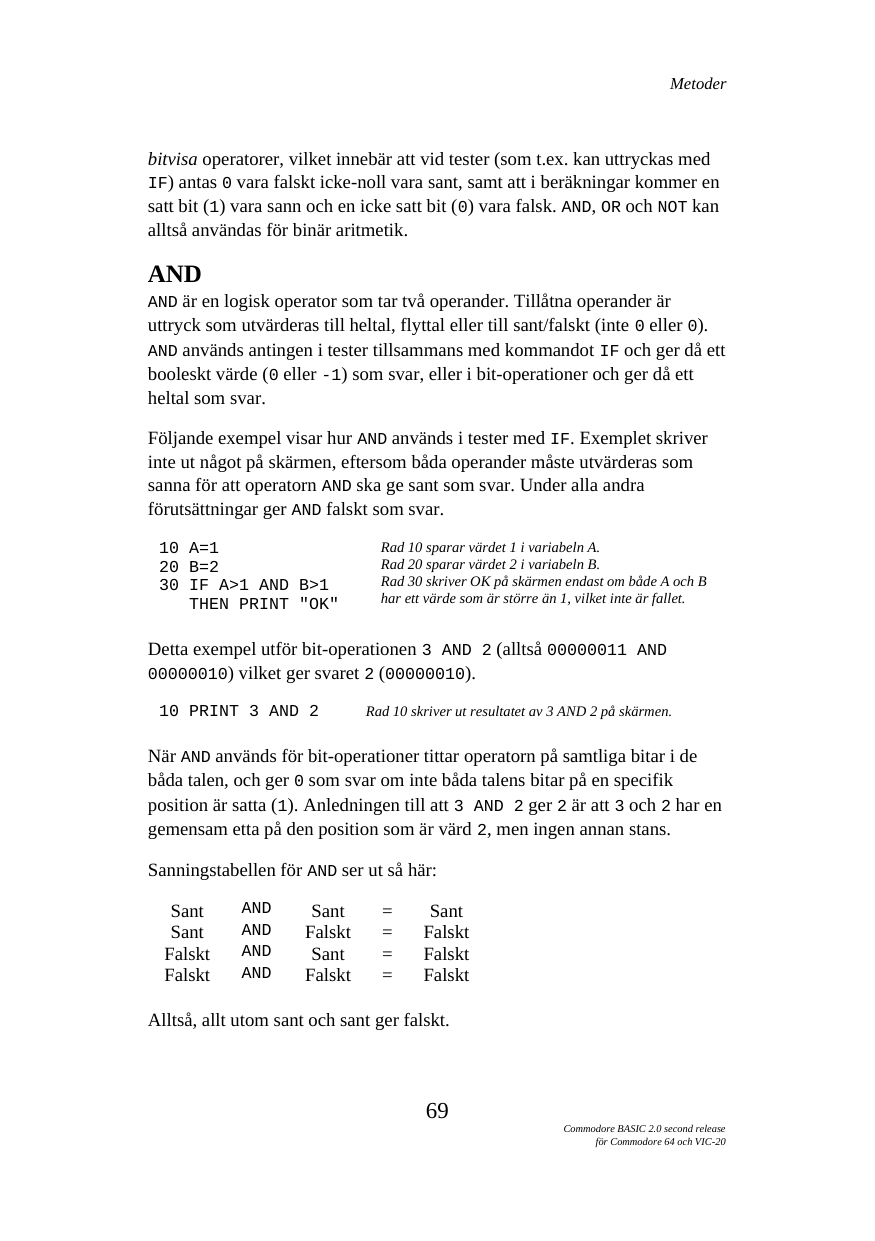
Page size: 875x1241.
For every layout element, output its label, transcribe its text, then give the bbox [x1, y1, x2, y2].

table_cell Falskt [405, 943, 487, 964]
table_cell Sant [148, 921, 226, 943]
table_header Sant [286, 900, 369, 921]
table_header AND [226, 900, 286, 921]
table_cell = [369, 943, 405, 964]
table_header 10 PRINT 3 AND 2 [148, 703, 354, 722]
table_cell Falskt [405, 921, 487, 943]
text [148, 148, 726, 241]
text När AND används för bit-operationer tittar operatorn på samtliga bitar i de båda talen, och ger 0 som svar om inte båda talens bitar på en specifik position är satta (1). Anledningen till att 3 AND 2 ger 2 är att 3 och 2 har en gemensam etta på den position som är värd 2, men ingen annan stans. [148, 722, 726, 840]
text Sanningstabellen för AND ser ut så här: [148, 858, 726, 881]
subtitle AND [148, 259, 726, 288]
table_cell Falskt [286, 921, 369, 943]
table_header = [369, 900, 405, 921]
table_header 10 A=1 20 B=2 30 IF A>1 AND B>1 THEN PRINT "OK" [148, 539, 369, 615]
table_header Sant [405, 900, 487, 921]
text Detta exempel utför bit-operationen 3 AND 2 (alltså 00000011 AND 00000010) vilket ger svaret 2 (00000010). [148, 615, 726, 684]
table_cell Sant [286, 943, 369, 964]
table_header Sant [148, 900, 226, 921]
table_cell Falskt [148, 964, 226, 986]
table_header Rad 10 sparar värdet 1 i variabeln A. Rad 20 sparar värdet 2 i variabeln B. Rad 30 skriver OK på skärmen endast om både A och B har ett värde som är större än 1, vilket inte är fallet. [369, 539, 726, 615]
table_cell = [369, 921, 405, 943]
text Följande exempel visar hur AND används i tester med IF. Exemplet skriver inte ut något på skärmen, eftersom båda operander måste utvärderas som sanna för att operatorn AND ska ge sant som svar. Under alla andra förutsättningar ger AND falskt som svar. [148, 427, 726, 521]
table_cell AND [226, 921, 286, 943]
table_cell Falskt [405, 964, 487, 986]
table_header Rad 10 skriver ut resultatet av 3 AND 2 på skärmen. [354, 703, 726, 722]
table_cell Falskt [148, 943, 226, 964]
table_cell AND [226, 943, 286, 964]
table_cell = [369, 964, 405, 986]
text AND är en logisk operator som tar två operander. Tillåtna operander är uttryck som utvärderas till heltal, flyttal eller till sant/falskt (inte 0 eller 0). AND används antingen i tester tillsammans med kommandot IF och ger då ett booleskt värde (0 eller -1) som svar, eller i bit-operationer och ger då ett heltal som svar. [148, 290, 726, 408]
table_cell Falskt [286, 964, 369, 986]
text Alltså, allt utom sant och sant ger falskt. [148, 986, 726, 1031]
table_cell AND [226, 964, 286, 986]
